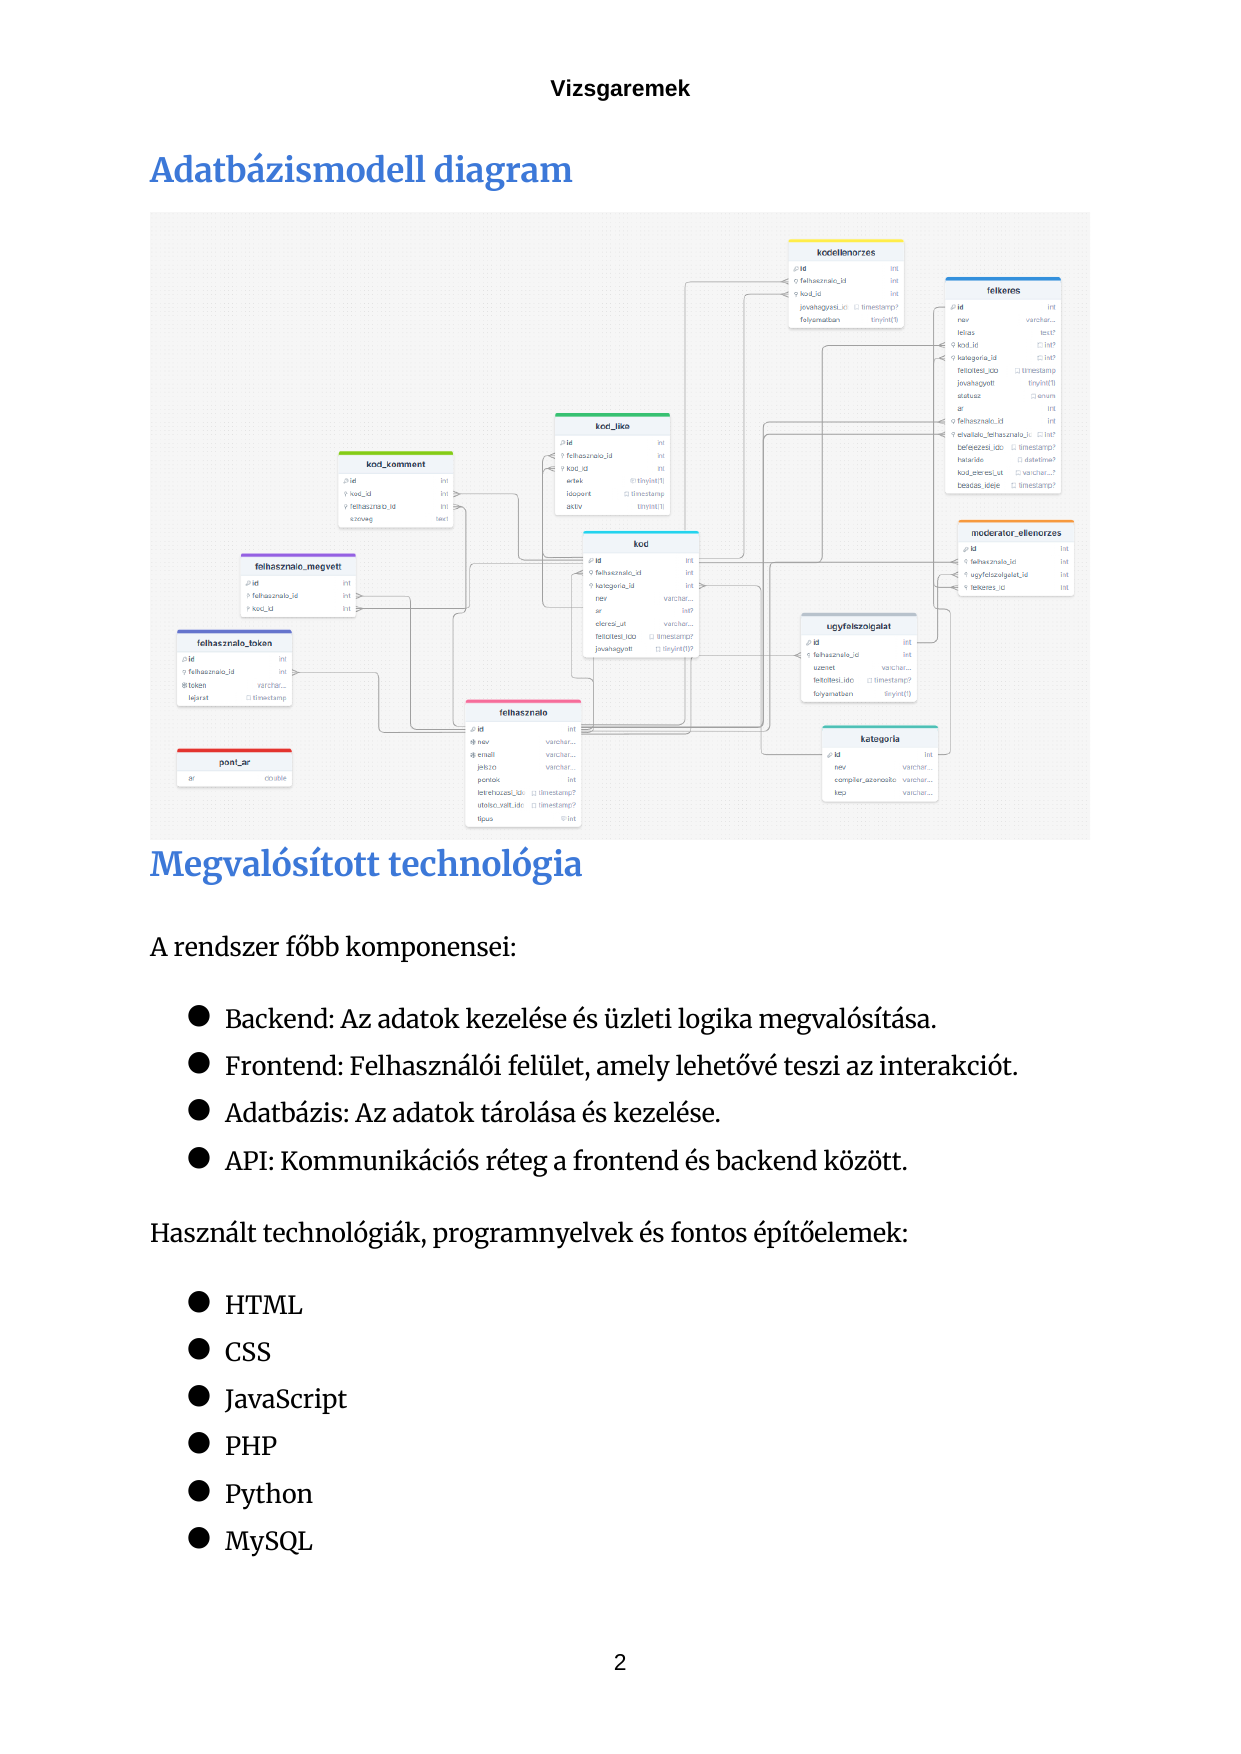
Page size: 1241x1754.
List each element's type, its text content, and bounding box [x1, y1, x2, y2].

subtitle Adatbázismodell diagram [150, 150, 1090, 192]
subtitle Megvalósított technológia [150, 844, 1090, 886]
list JavaScript [187, 1384, 1090, 1416]
list PHP [187, 1431, 1090, 1463]
list CSS [187, 1337, 1090, 1368]
list Backend: Az adatok kezelése és üzleti logika megvalósítása. [187, 1004, 1090, 1035]
list Frontend: Felhasználói felület, amely lehetővé teszi az interakciót. [187, 1051, 1090, 1082]
picture [150, 212, 1091, 840]
list API: Kommunikációs réteg a frontend és backend között. [187, 1145, 1090, 1177]
list HTML [187, 1290, 1090, 1321]
list MySQL [187, 1526, 1090, 1557]
text A rendszer főbb komponensei: [150, 932, 1090, 963]
list Adatbázis: Az adatok tárolása és kezelése. [187, 1098, 1090, 1129]
list Python [187, 1478, 1090, 1510]
text Használt technológiák, programnyelvek és fontos építőelemek: [150, 1217, 1090, 1249]
